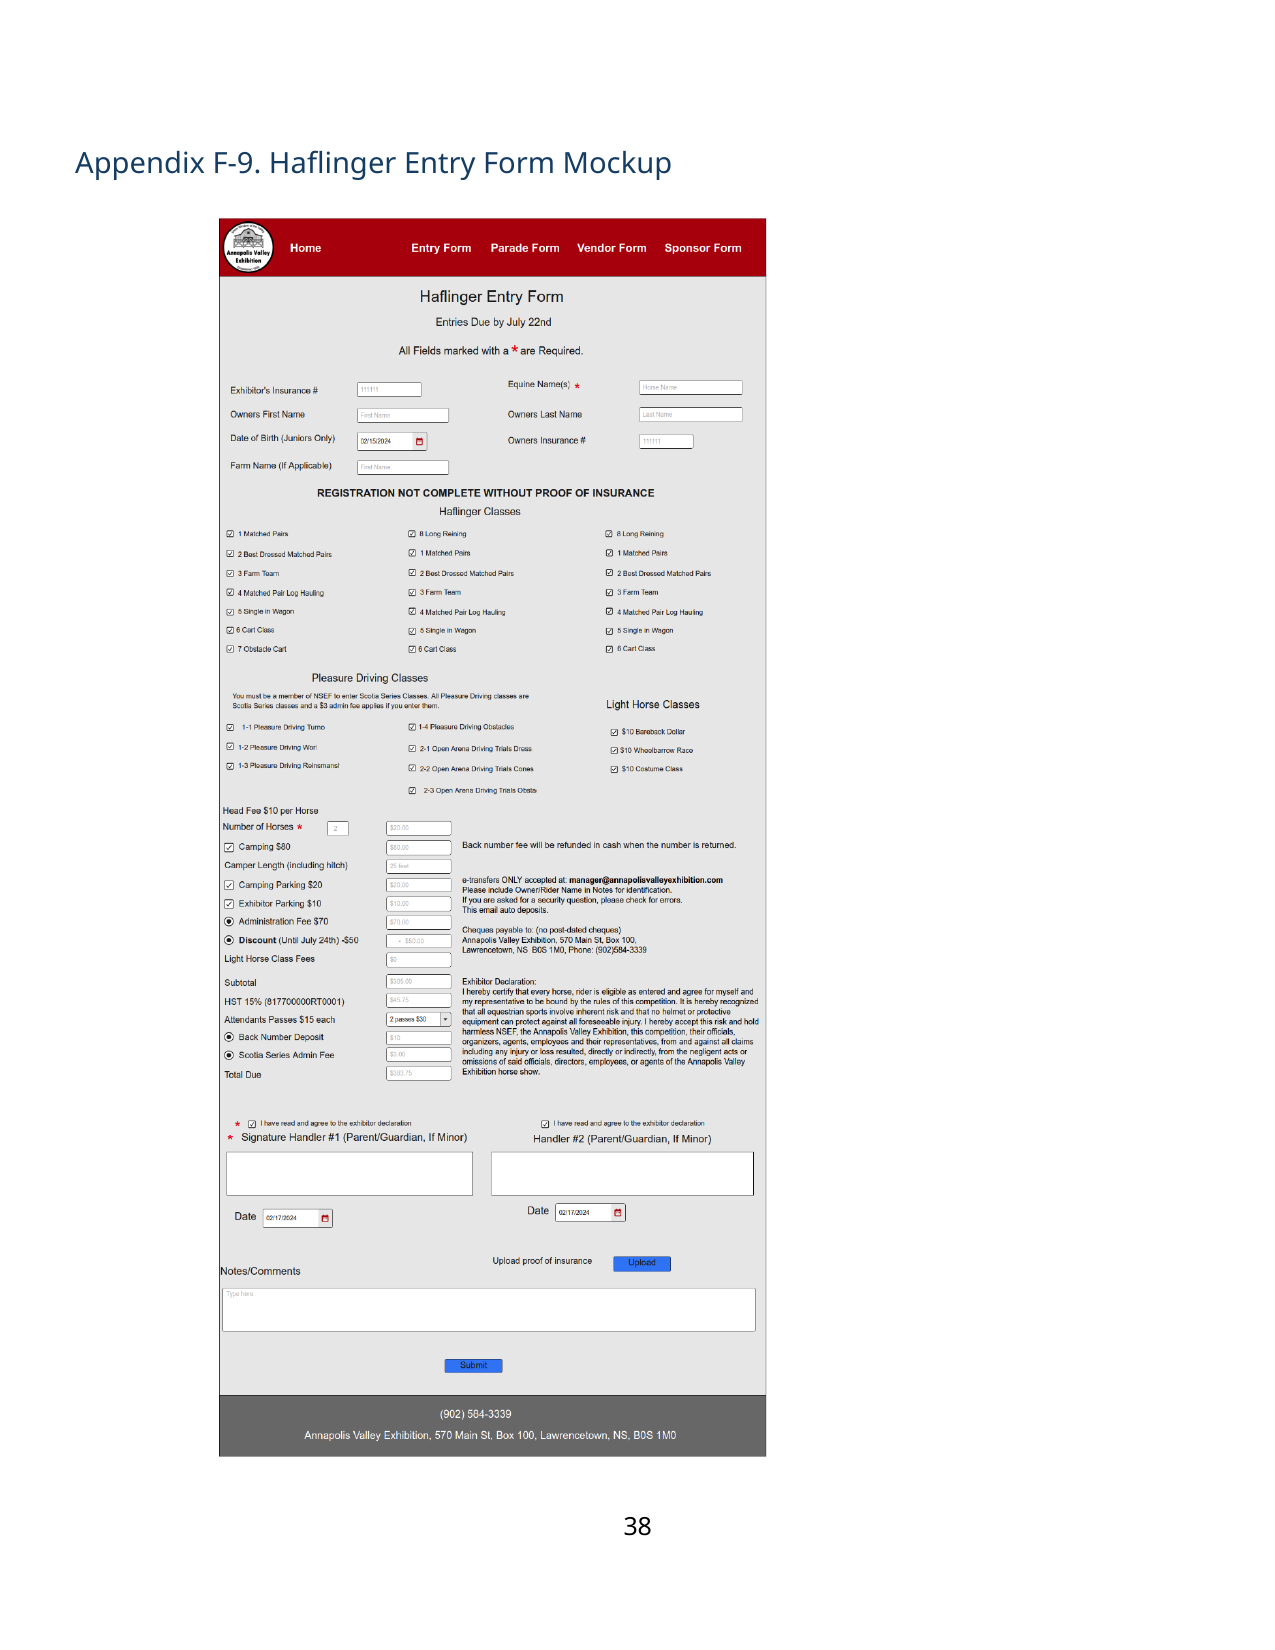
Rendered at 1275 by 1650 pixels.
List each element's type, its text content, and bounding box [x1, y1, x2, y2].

picture [75, 195, 909, 1459]
subtitle Appendix F-9. Haflinger Entry Form Mockup [75, 142, 1200, 182]
